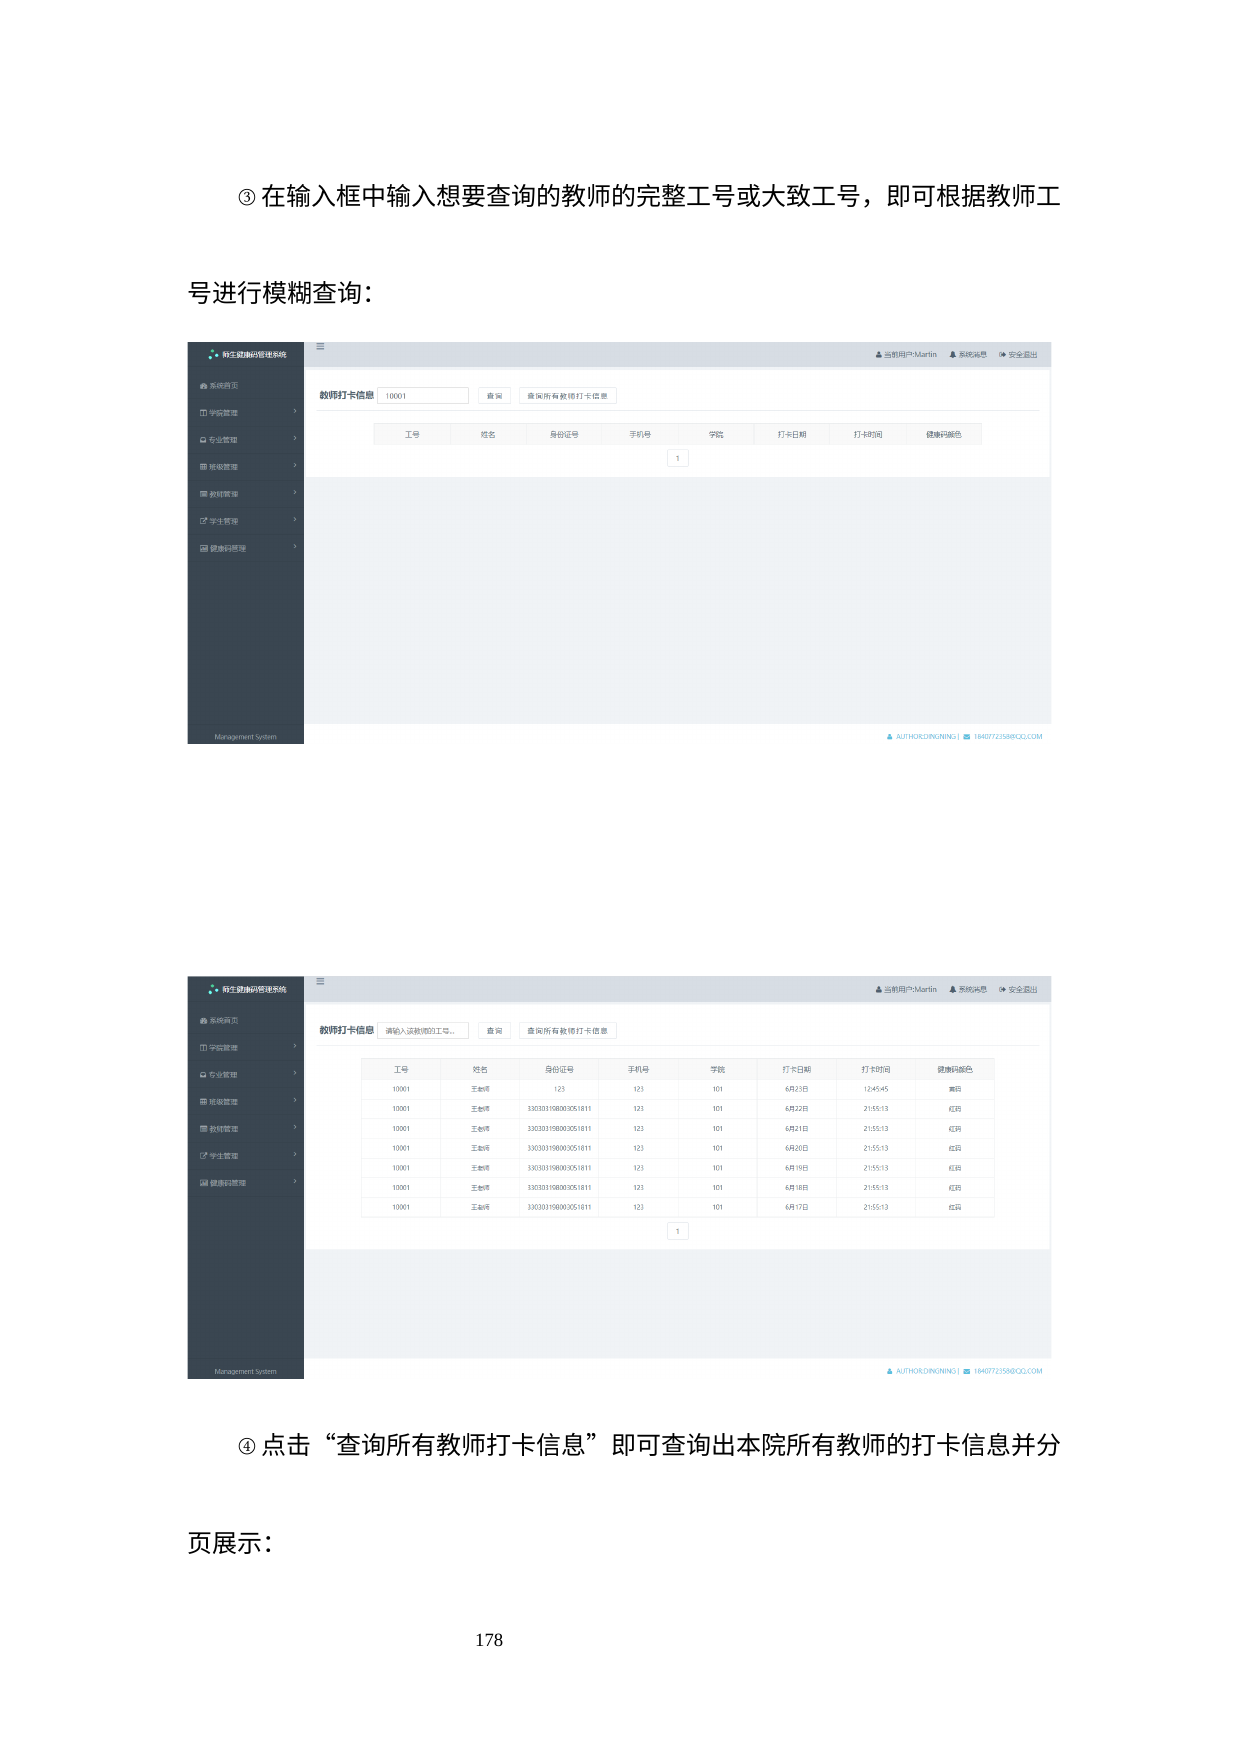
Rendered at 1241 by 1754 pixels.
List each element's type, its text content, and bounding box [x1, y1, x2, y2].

picture [187, 976, 1052, 1379]
text ③在输入框中输入想要查询的教师的完整工号或大致工号，即可根据教师工号进行模糊查询： [187, 162, 1062, 324]
text ④点击“查询所有教师打卡信息”即可查询出本院所有教师的打卡信息并分页展示： [187, 1411, 1062, 1574]
picture [187, 342, 1052, 744]
